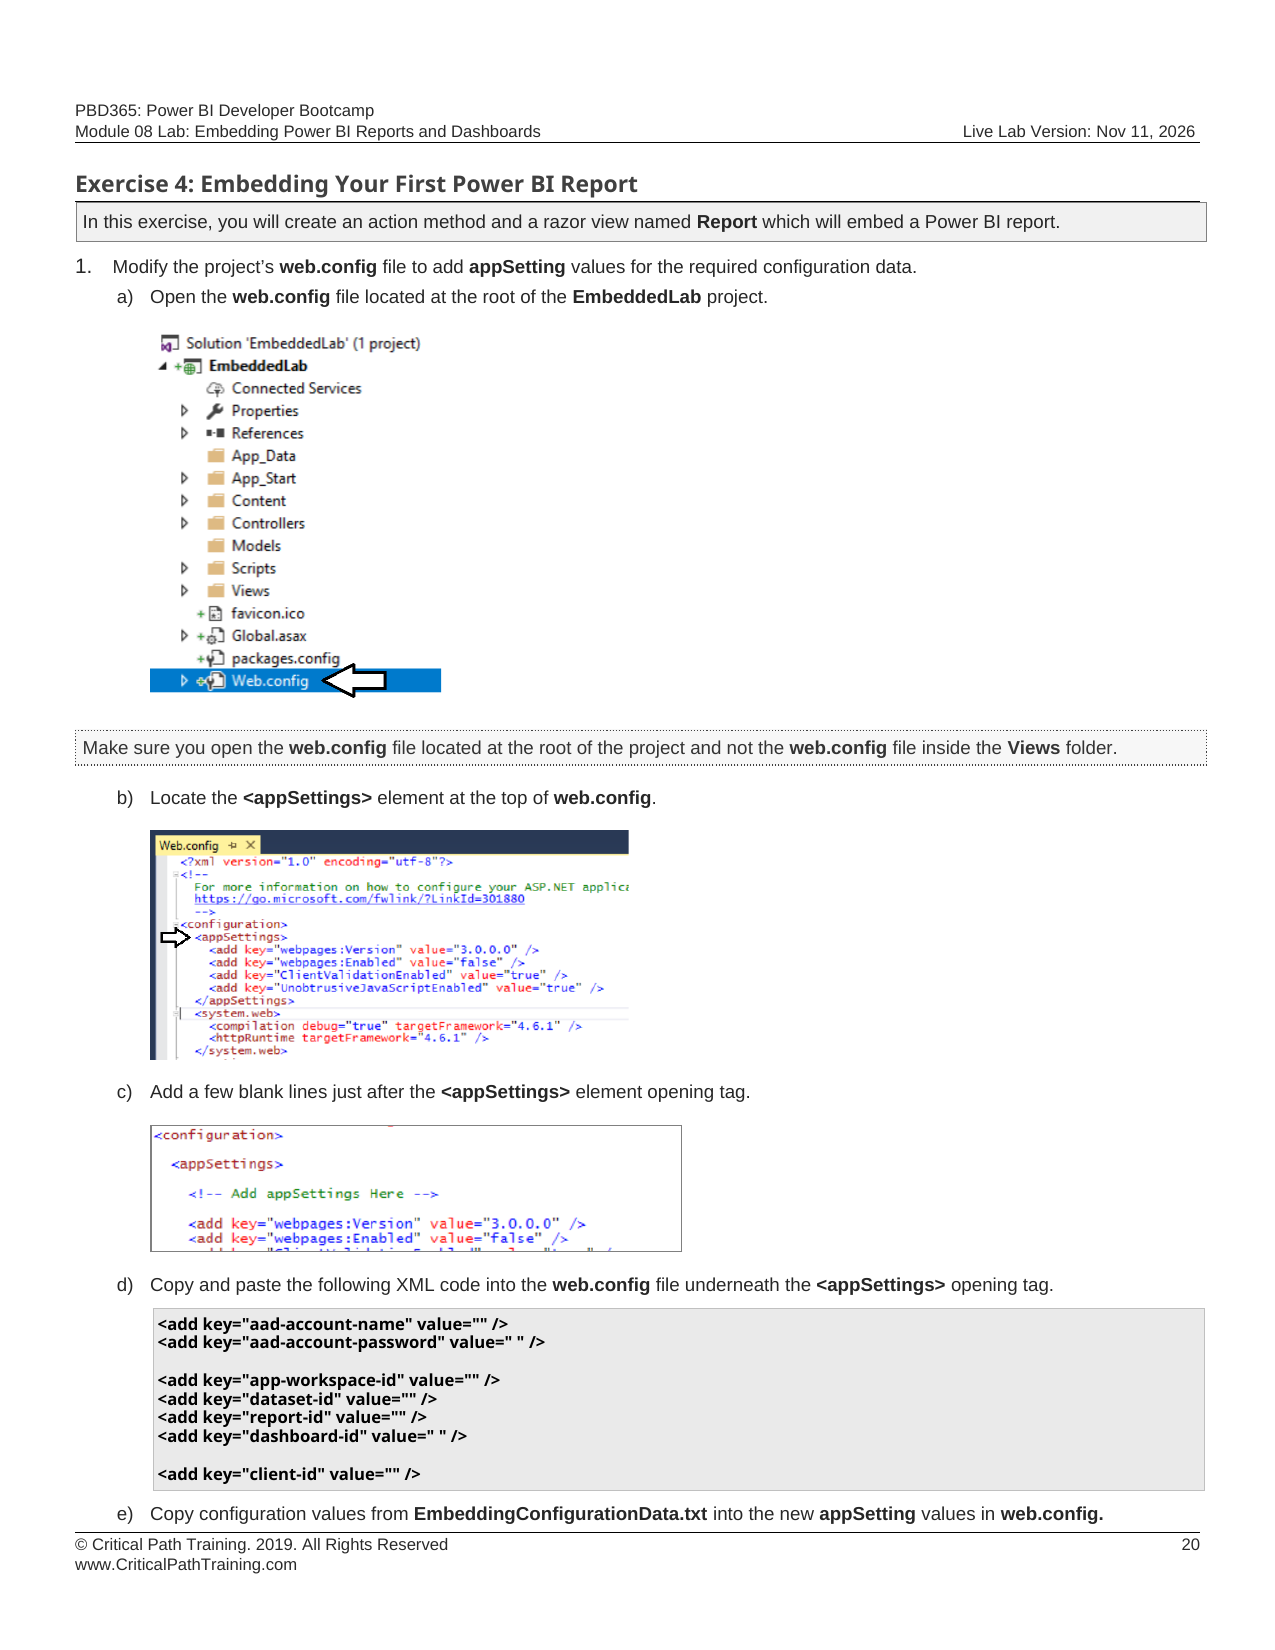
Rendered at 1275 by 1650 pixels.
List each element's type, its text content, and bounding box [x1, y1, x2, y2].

text <add key="dataset-id" value="" /> [154, 1383, 1204, 1402]
picture [150, 830, 629, 1060]
text In this exercise, you will create an action method and a razor view named Report which will embed a Power BI report. [77, 203, 1206, 241]
text Make sure you open the web.config file located at the root of the project and not the web.config file inside the Views folder. [75, 729, 1207, 766]
picture [150, 329, 442, 708]
text Add a few blank lines just after the <appSettings> element opening tag. [117, 1081, 1200, 1103]
text Locate the <appSettings> element at the top of web.config. [117, 786, 1200, 808]
text Copy and paste the following XML code into the web.config file underneath the <appSettings> opening tag. [117, 1274, 1200, 1296]
text <add key="dashboard-id" value=" " /> [154, 1421, 1204, 1439]
list Modify the project’s web.config file to add appSetting values for the required configuration data. [75, 254, 1200, 278]
text <add key="client-id" value="" /> [154, 1458, 1204, 1490]
text <add key="app-workspace-id" value="" /> [154, 1364, 1204, 1383]
text <add key="aad-account-password" value=" " /> [154, 1327, 1204, 1346]
list Open the web.config file located at the root of the EmbeddedLab project. [117, 286, 1200, 308]
text <add key="aad-account-name" value="" /> [154, 1309, 1204, 1327]
text <add key="report-id" value="" /> [154, 1402, 1204, 1421]
text Copy configuration values from EmbeddingConfigurationData.txt into the new appSetting values in web.config. [117, 1503, 1200, 1525]
subtitle Exercise 4: Embedding Your First Power BI Report [75, 168, 1200, 201]
picture [152, 1126, 681, 1251]
